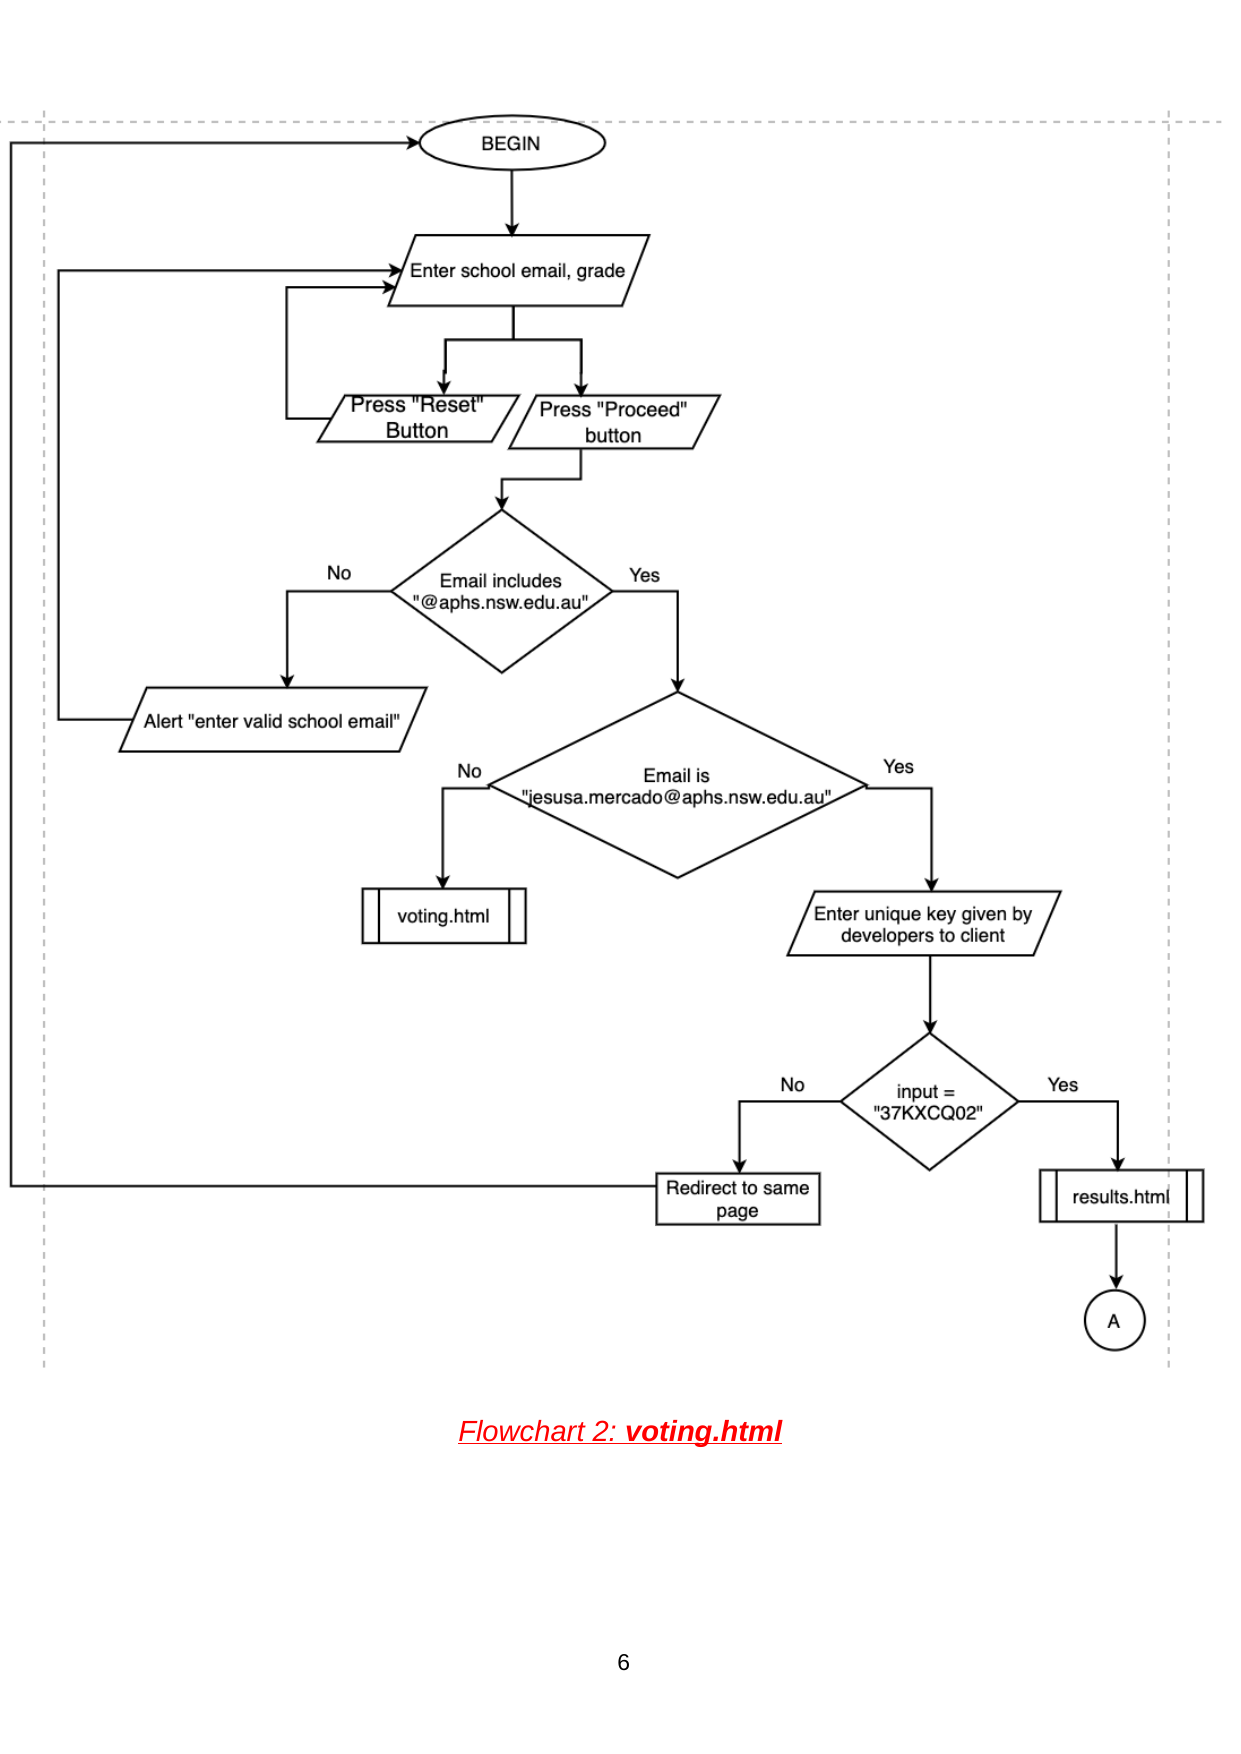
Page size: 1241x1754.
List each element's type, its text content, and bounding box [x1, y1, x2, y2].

picture [0, 105, 1222, 1371]
text Flowchart 2: voting.html [59, 1413, 1181, 1447]
